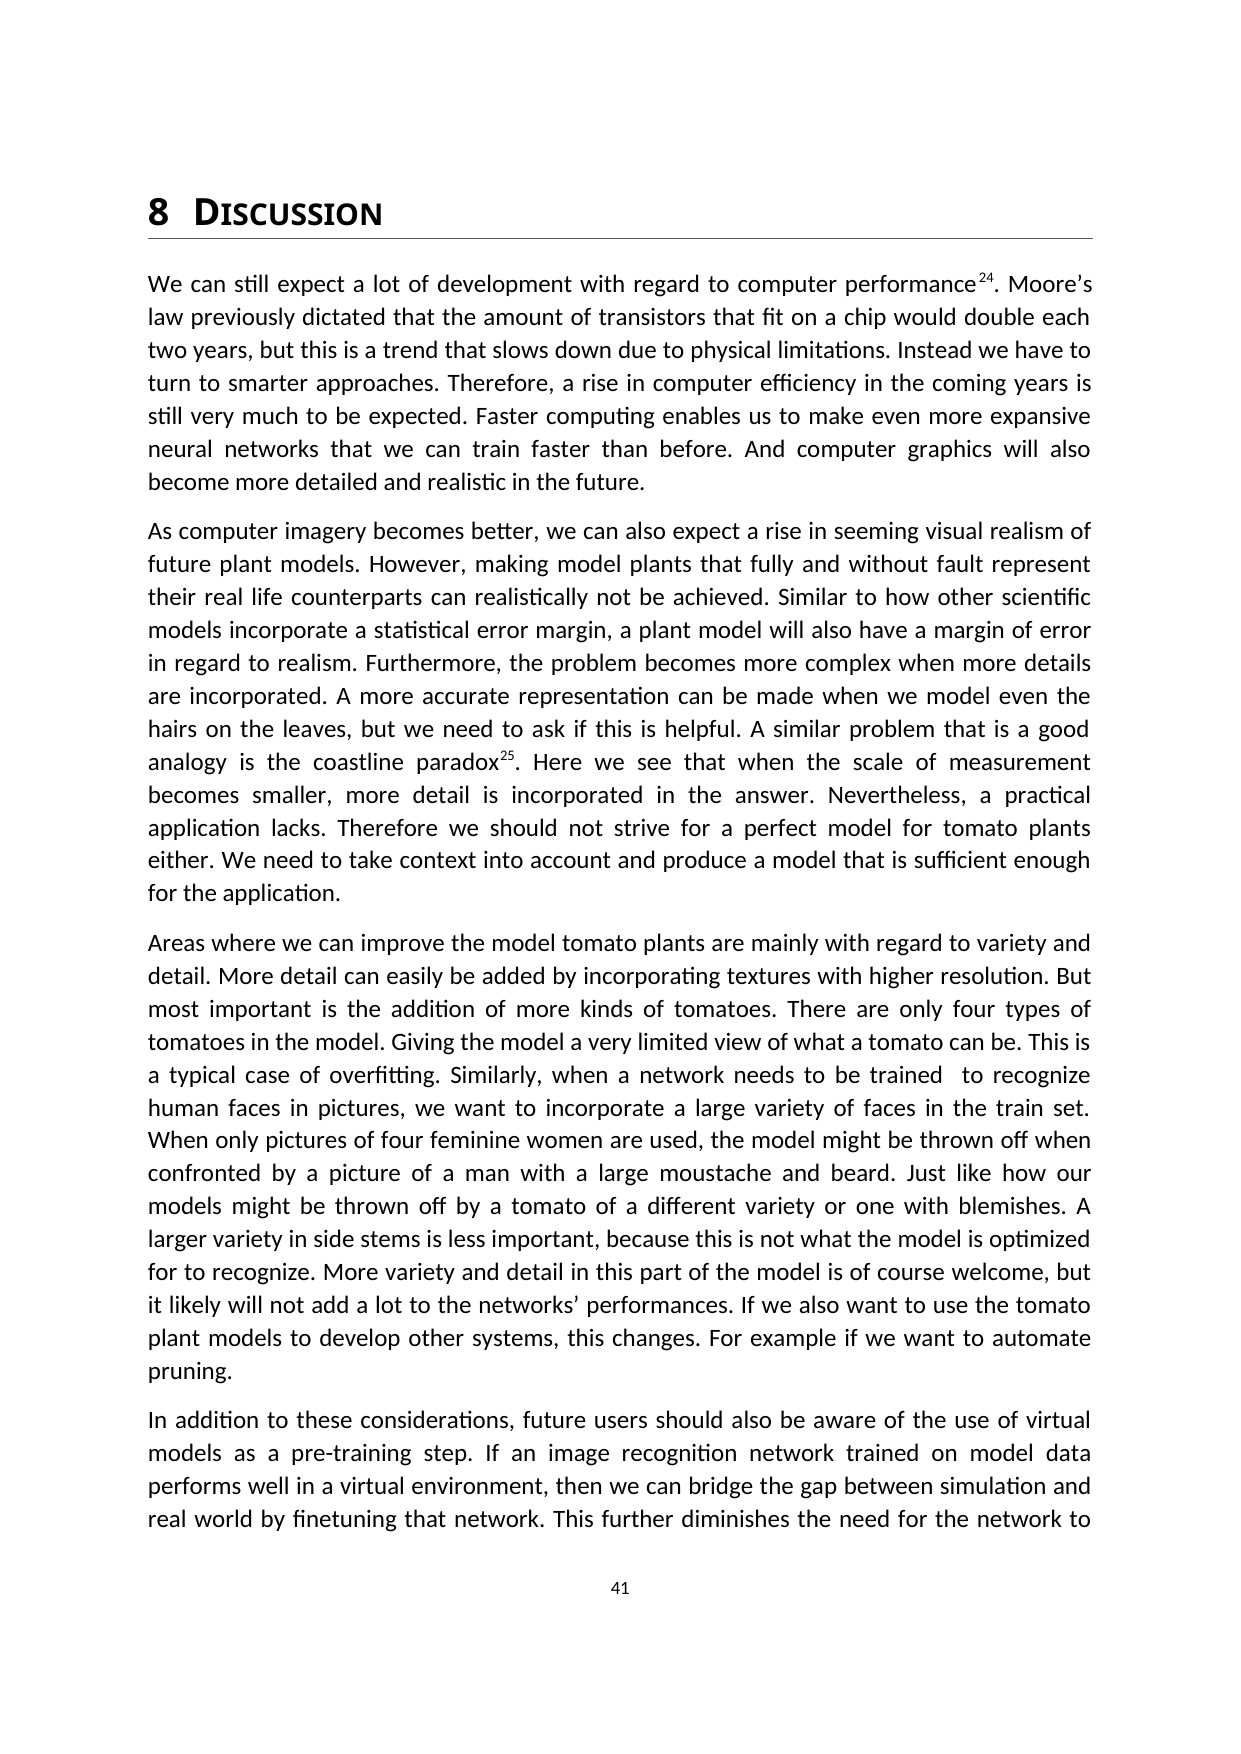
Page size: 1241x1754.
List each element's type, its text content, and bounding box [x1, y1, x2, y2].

text We can still expect a lot of development with regard to computer performance24. Moore’s law previously dictated that the amount of transistors that fit on a chip would double each two years, but this is a trend that slows down due to physical limitations. Instead we have to turn to smarter approaches. Therefore, a rise in computer efficiency in the coming years is still very much to be expected. Faster computing enables us to make even more expansive neural networks that we can train faster than before. And computer graphics will also become more detailed and realistic in the future. [148, 268, 1093, 496]
text As computer imagery becomes better, we can also expect a rise in seeming visual realism of future plant models. However, making model plants that fully and without fault represent their real life counterparts can realistically not be achieved. Similar to how other scientific models incorporate a statistical error margin, a plant model will also have a margin of error in regard to realism. Furthermore, the problem becomes more complex when more details are incorporated. A more accurate representation can be made when we model even the hairs on the leaves, but we need to ask if this is helpful. A similar problem that is a good analogy is the coastline paradox25. Here we see that when the scale of measurement becomes smaller, more detail is incorporated in the answer. Nevertheless, a practical application lacks. Therefore we should not strive for a perfect model for tomato plants either. We need to take context into account and produce a model that is sufficient enough for the application. [148, 516, 1093, 908]
subtitle Discussion [148, 185, 1093, 238]
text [148, 1405, 1093, 1534]
text Areas where we can improve the model tomato plants are mainly with regard to variety and detail. More detail can easily be added by incorporating textures with higher resolution. But most important is the addition of more kinds of tomatoes. There are only four types of tomatoes in the model. Giving the model a very limited view of what a tomato can be. This is a typical case of overfitting. Similarly, when a network needs to be trained to recognize human faces in pictures, we want to incorporate a large variety of faces in the train set. When only pictures of four feminine women are used, the model might be thrown off when confronted by a picture of a man with a large moustache and beard. Just like how our models might be thrown off by a tomato of a different variety or one with blemishes. A larger variety in side stems is less important, because this is not what the model is optimized for to recognize. More variety and detail in this part of the model is of course welcome, but it likely will not add a lot to the networks’ performances. If we also want to use the tomato plant models to develop other systems, this changes. For example if we want to automate pruning. [148, 927, 1093, 1386]
